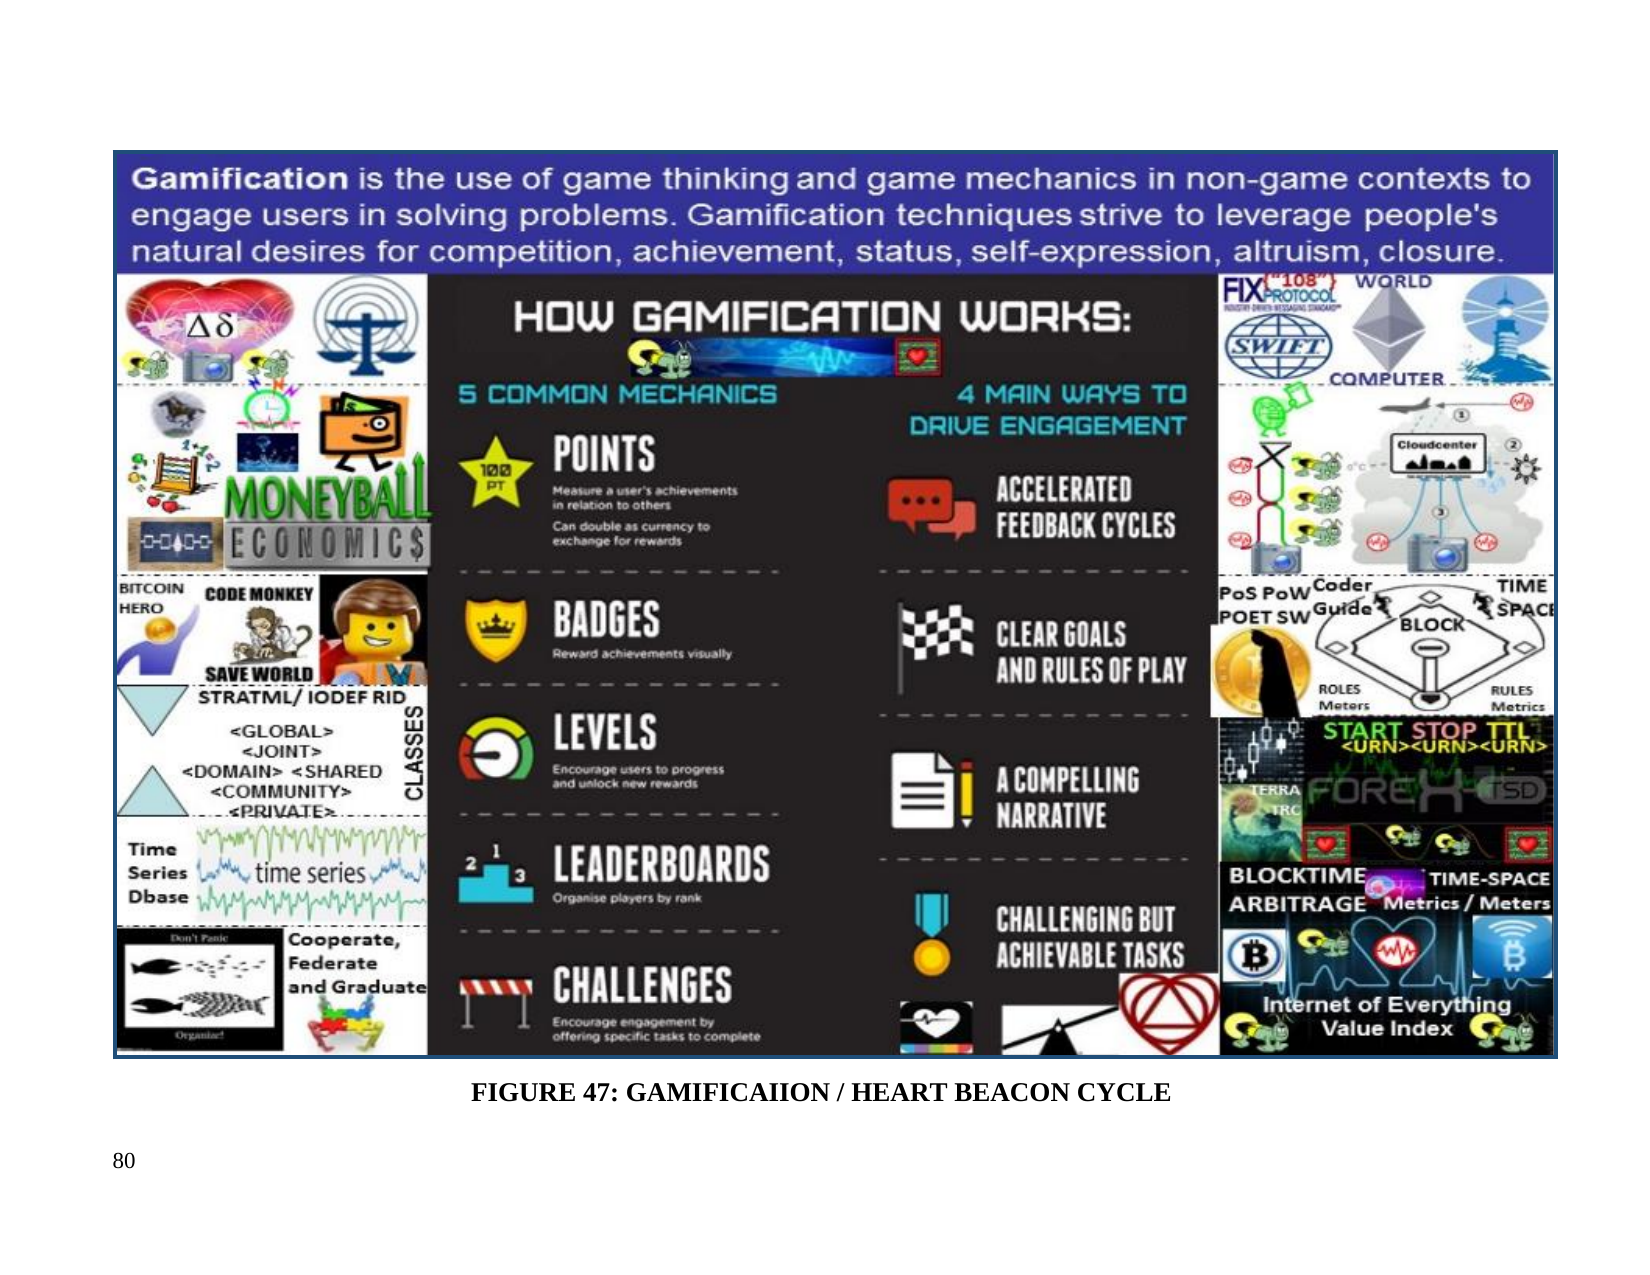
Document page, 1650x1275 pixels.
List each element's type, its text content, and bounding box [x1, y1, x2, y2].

text FIGURE 47: GAMIFICAIION / HEART BEACON CYCLE [112, 1076, 1531, 1108]
picture [117, 154, 1554, 1055]
